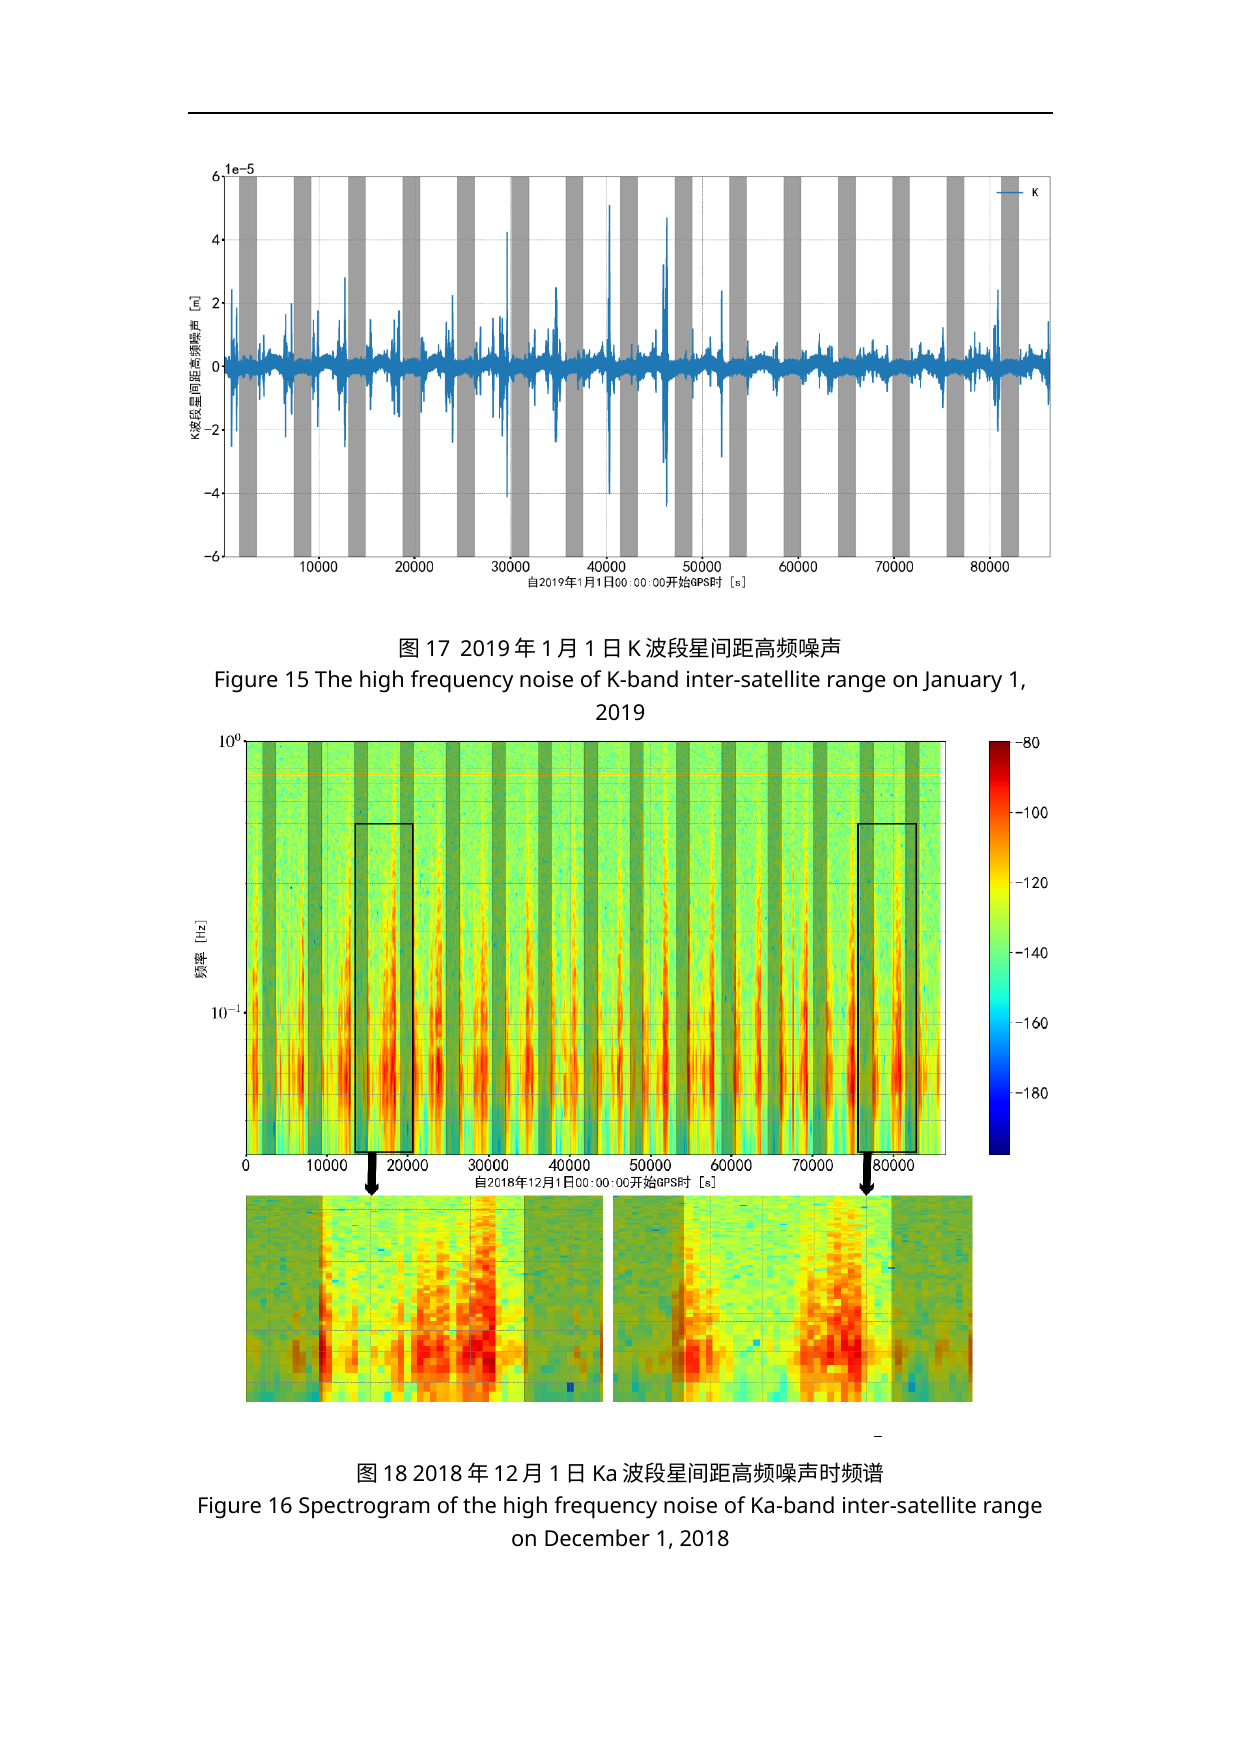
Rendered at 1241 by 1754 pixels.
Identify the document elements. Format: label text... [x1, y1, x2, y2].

text Figure 15 The high frequency noise of K-band inter-satellite range on January 1, 2019 [187, 663, 1053, 727]
text Figure 16 Spectrogram of the high frequency noise of Ka-band inter-satellite range on December 1, 2018 [187, 1489, 1053, 1554]
text 图 17 2019年1月1日K波段星间距高频噪声 [187, 630, 1053, 663]
text 图 18 2018年12月1日Ka波段星间距高频噪声时频谱 [187, 1456, 1053, 1489]
picture [187, 727, 1053, 1437]
picture [187, 162, 1052, 590]
